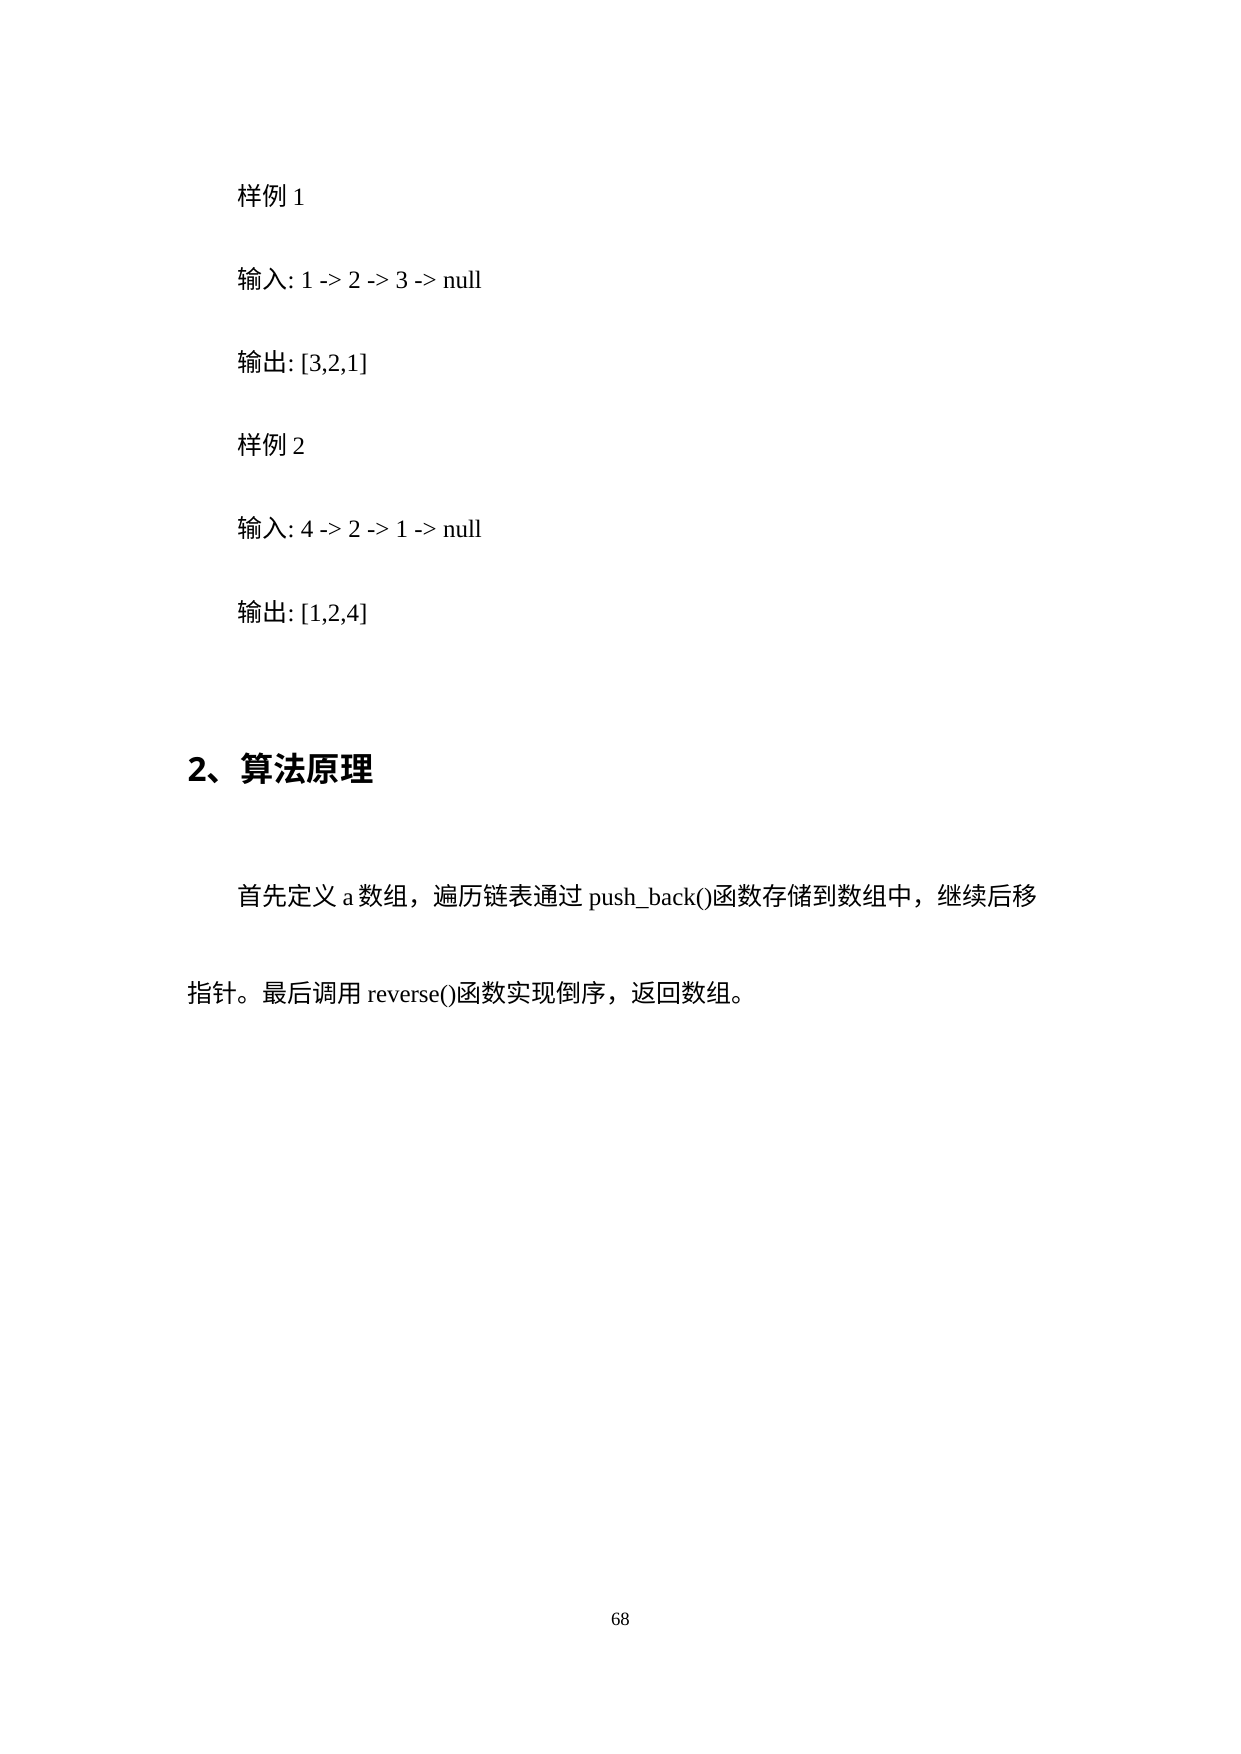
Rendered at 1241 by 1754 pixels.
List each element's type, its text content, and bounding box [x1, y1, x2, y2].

text 输入: 1 -> 2 -> 3 -> null [187, 245, 1053, 310]
text 输出: [1,2,4] [187, 578, 1053, 643]
text 首先定义a数组，遍历链表通过push_back()函数存储到数组中，继续后移指针。最后调用reverse()函数实现倒序，返回数组。 [187, 862, 1053, 1024]
text 输入: 4 -> 2 -> 1 -> null [187, 494, 1053, 559]
subtitle 2、算法原理 [187, 735, 1053, 800]
text 样例1 [187, 162, 1053, 227]
text 样例2 [187, 411, 1053, 476]
text 输出: [3,2,1] [187, 328, 1053, 393]
